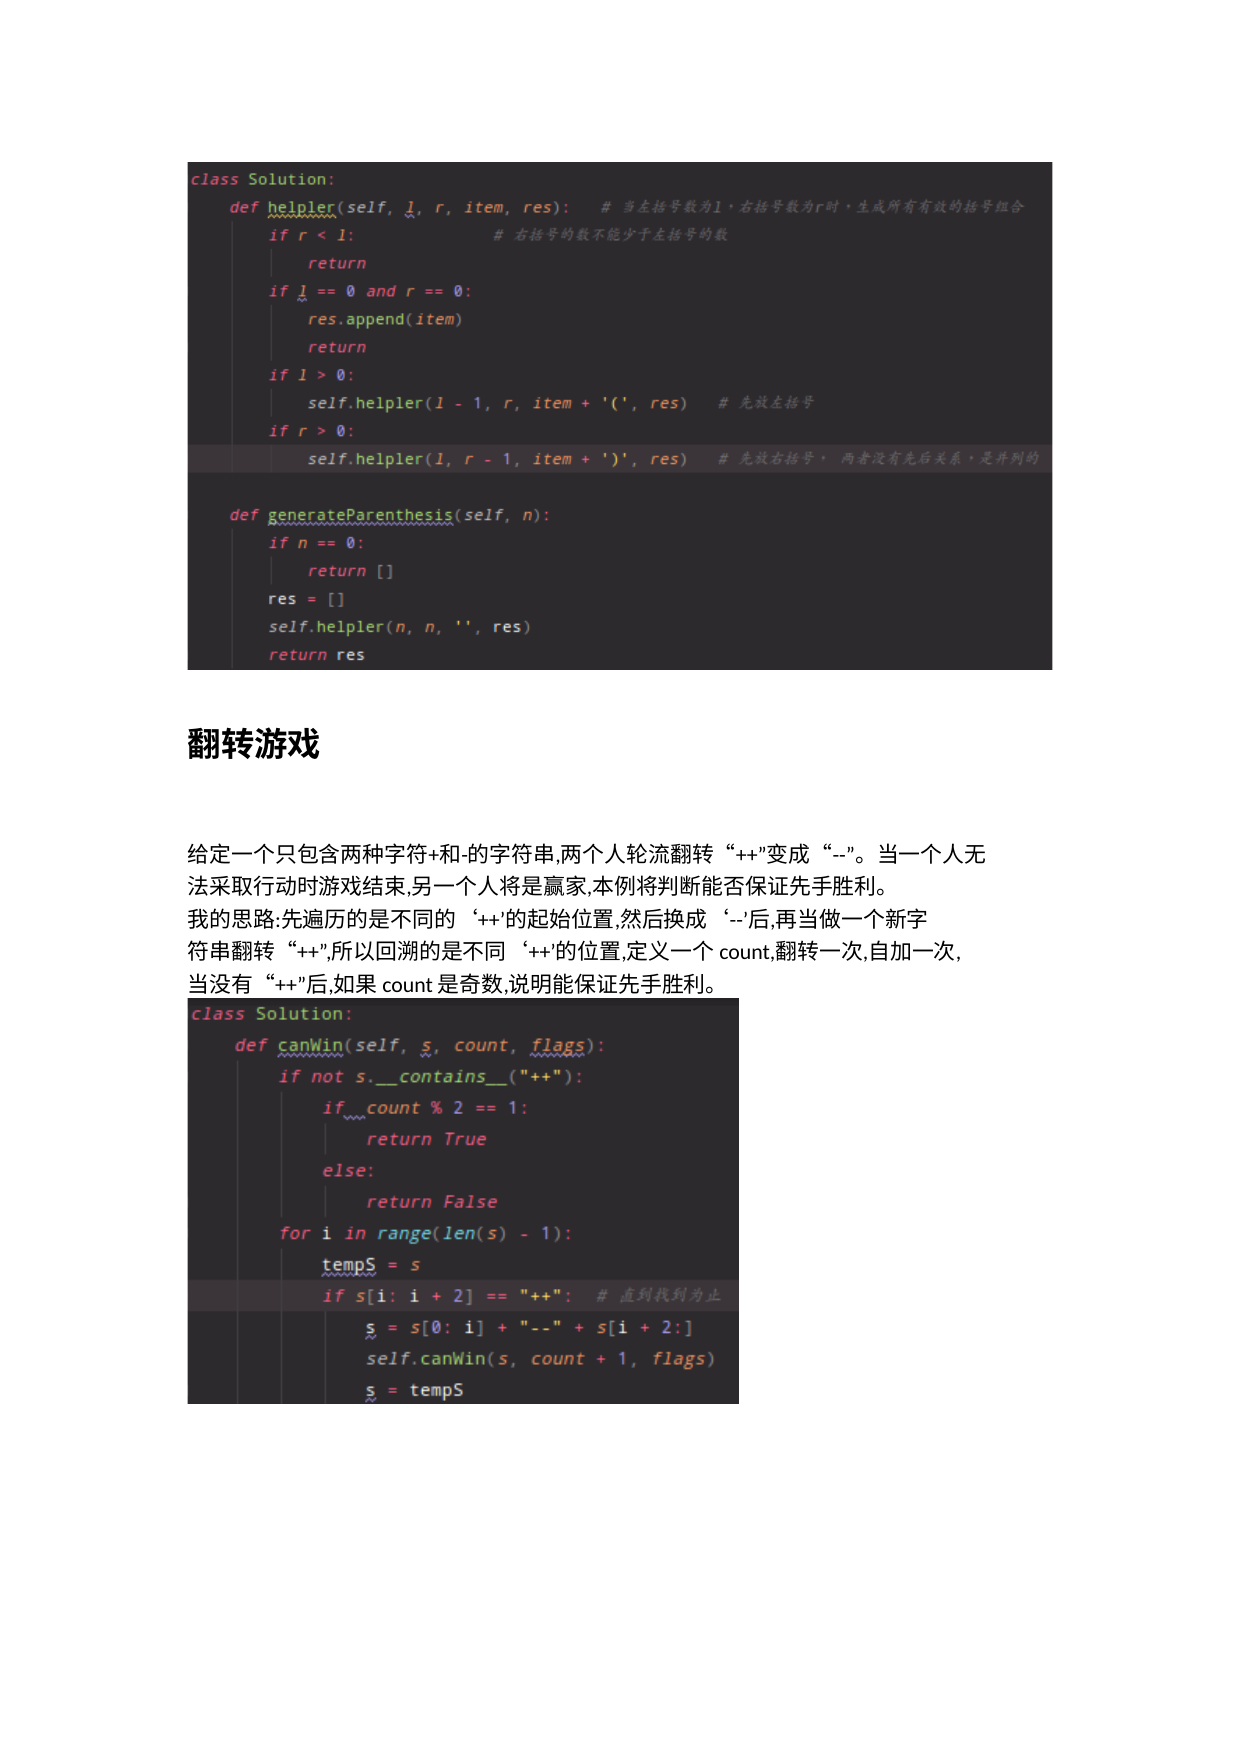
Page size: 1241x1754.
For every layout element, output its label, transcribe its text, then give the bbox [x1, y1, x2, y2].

text 法采取行动时游戏结束,另一个人将是赢家,本例将判断能否保证先手胜利。 [187, 869, 1053, 901]
text 我的思路:先遍历的是不同的‘++’的起始位置,然后换成‘--’后,再当做一个新字 [187, 901, 1053, 934]
subtitle 翻转游戏 [187, 709, 1053, 774]
picture [187, 162, 1053, 670]
picture [187, 998, 739, 1404]
text 给定一个只包含两种字符+和-的字符串,两个人轮流翻转“++”变成“--”。当一个人无 [187, 836, 1053, 869]
text 符串翻转“++”,所以回溯的是不同‘++’的位置,定义一个 count,翻转一次,自加一次, [187, 934, 1053, 966]
text 当没有“++”后,如果 count 是奇数,说明能保证先手胜利。 [187, 966, 1053, 999]
